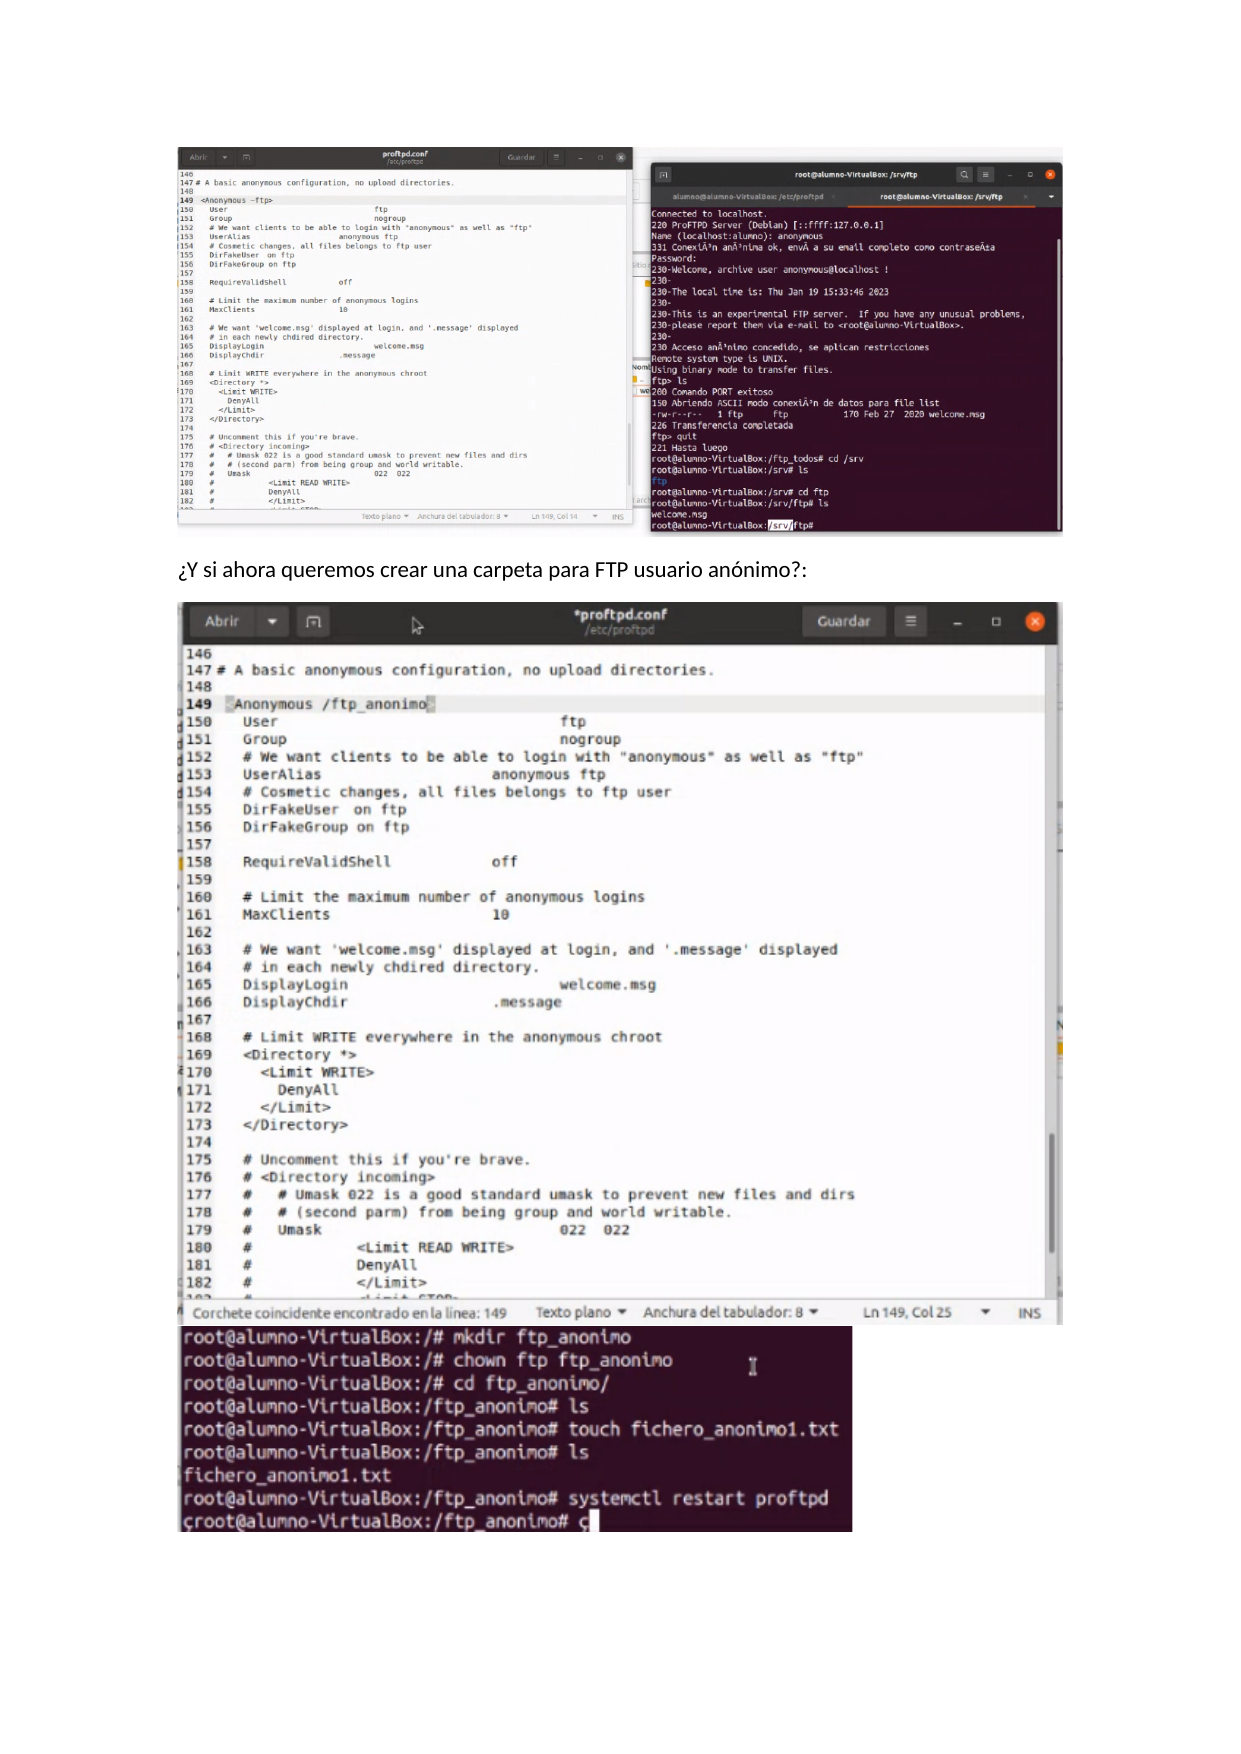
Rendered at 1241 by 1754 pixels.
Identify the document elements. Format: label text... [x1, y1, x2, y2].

picture [177, 602, 1063, 1325]
picture [177, 147, 1063, 537]
picture [177, 1326, 853, 1532]
text ¿Y si ahora queremos crear una carpeta para FTP usuario anónimo?: [177, 555, 1063, 583]
